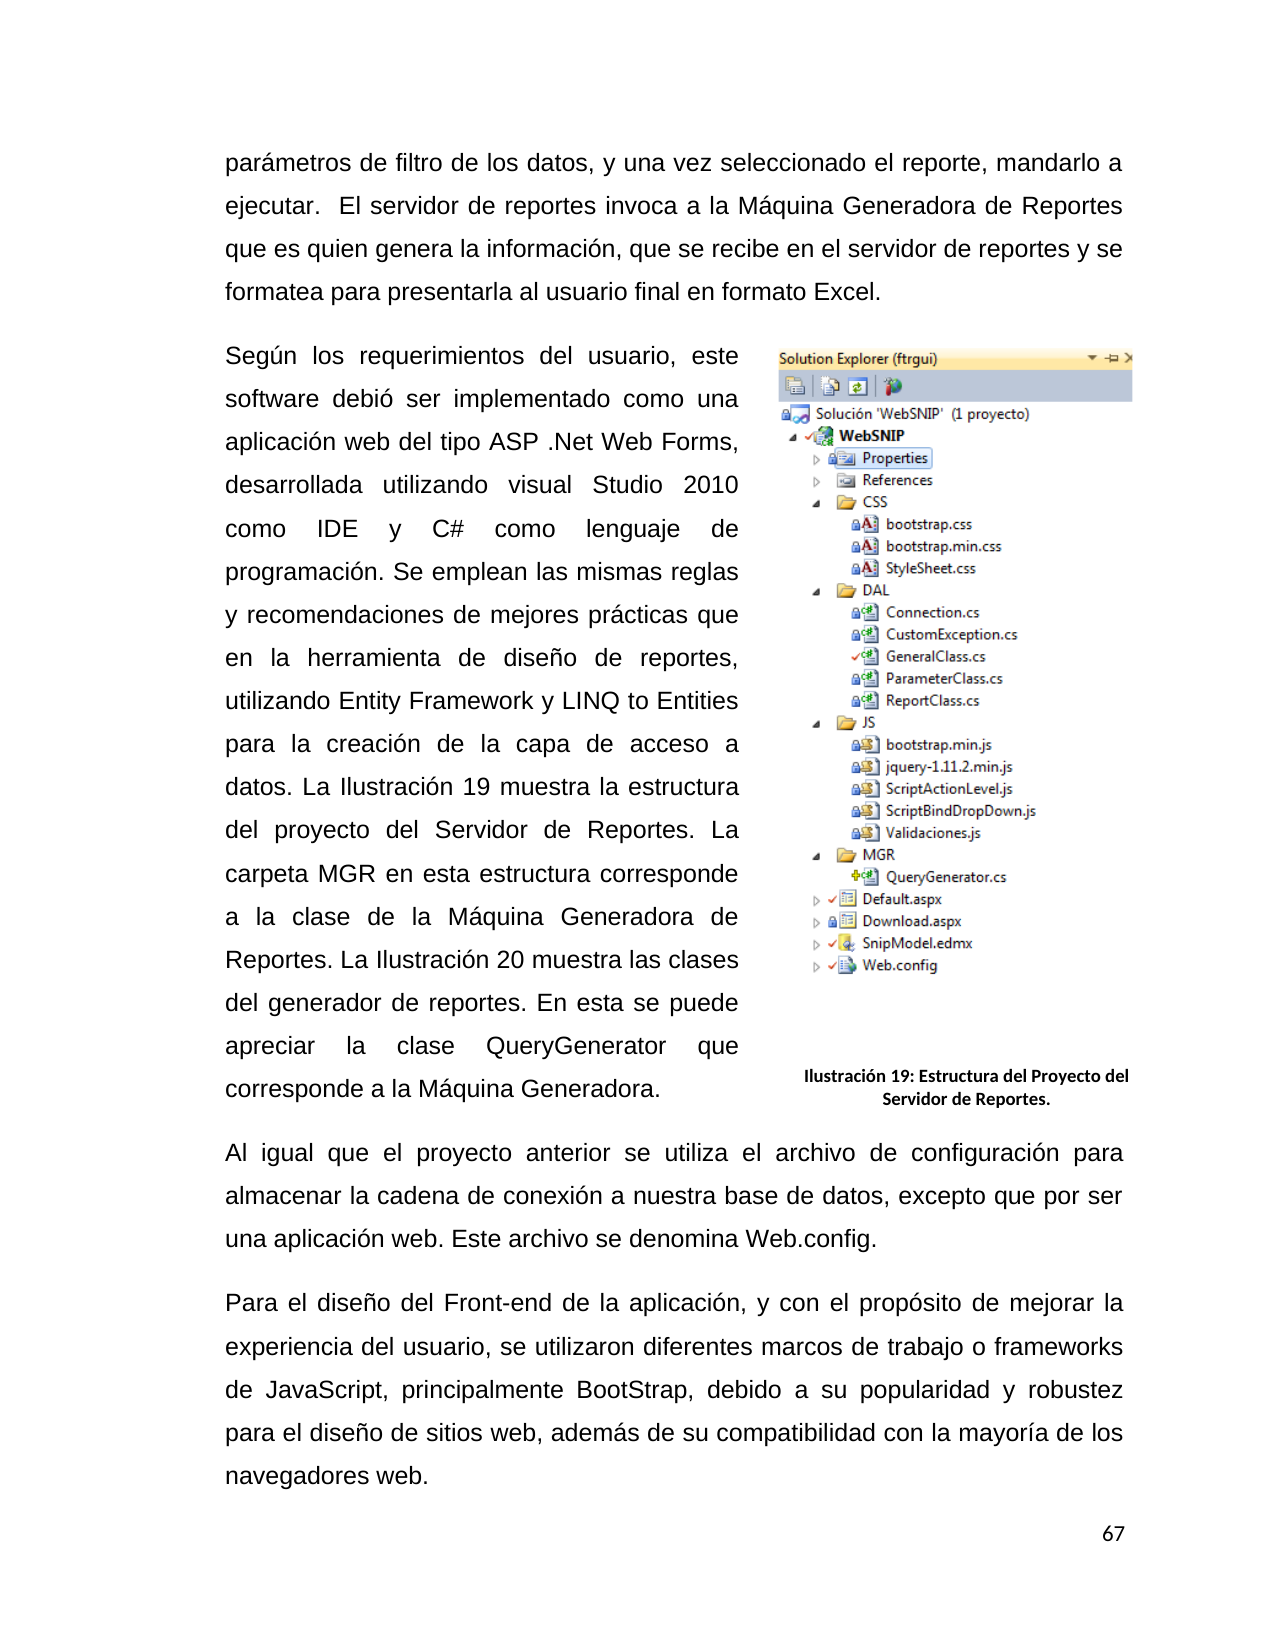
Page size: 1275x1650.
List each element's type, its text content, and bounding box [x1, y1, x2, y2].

text Al igual que el proyecto anterior se utiliza el archivo de configuración para almacenar la cadena de conexión a nuestra base de datos, excepto que por ser una aplicación web. Este archivo se denomina Web.config. [225, 1138, 1125, 1253]
text Para el diseño del Front-end de la aplicación, y con el propósito de mejorar la experiencia del usuario, se utilizaron diferentes marcos de trabajo o frameworks de JavaScript, principalmente BootStrap, debido a su popularidad y robustez para el diseño de sitios web, además de su compatibilidad con la mayoría de los navegadores web. [225, 1288, 1125, 1489]
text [225, 148, 1125, 306]
picture [778, 348, 1133, 1039]
